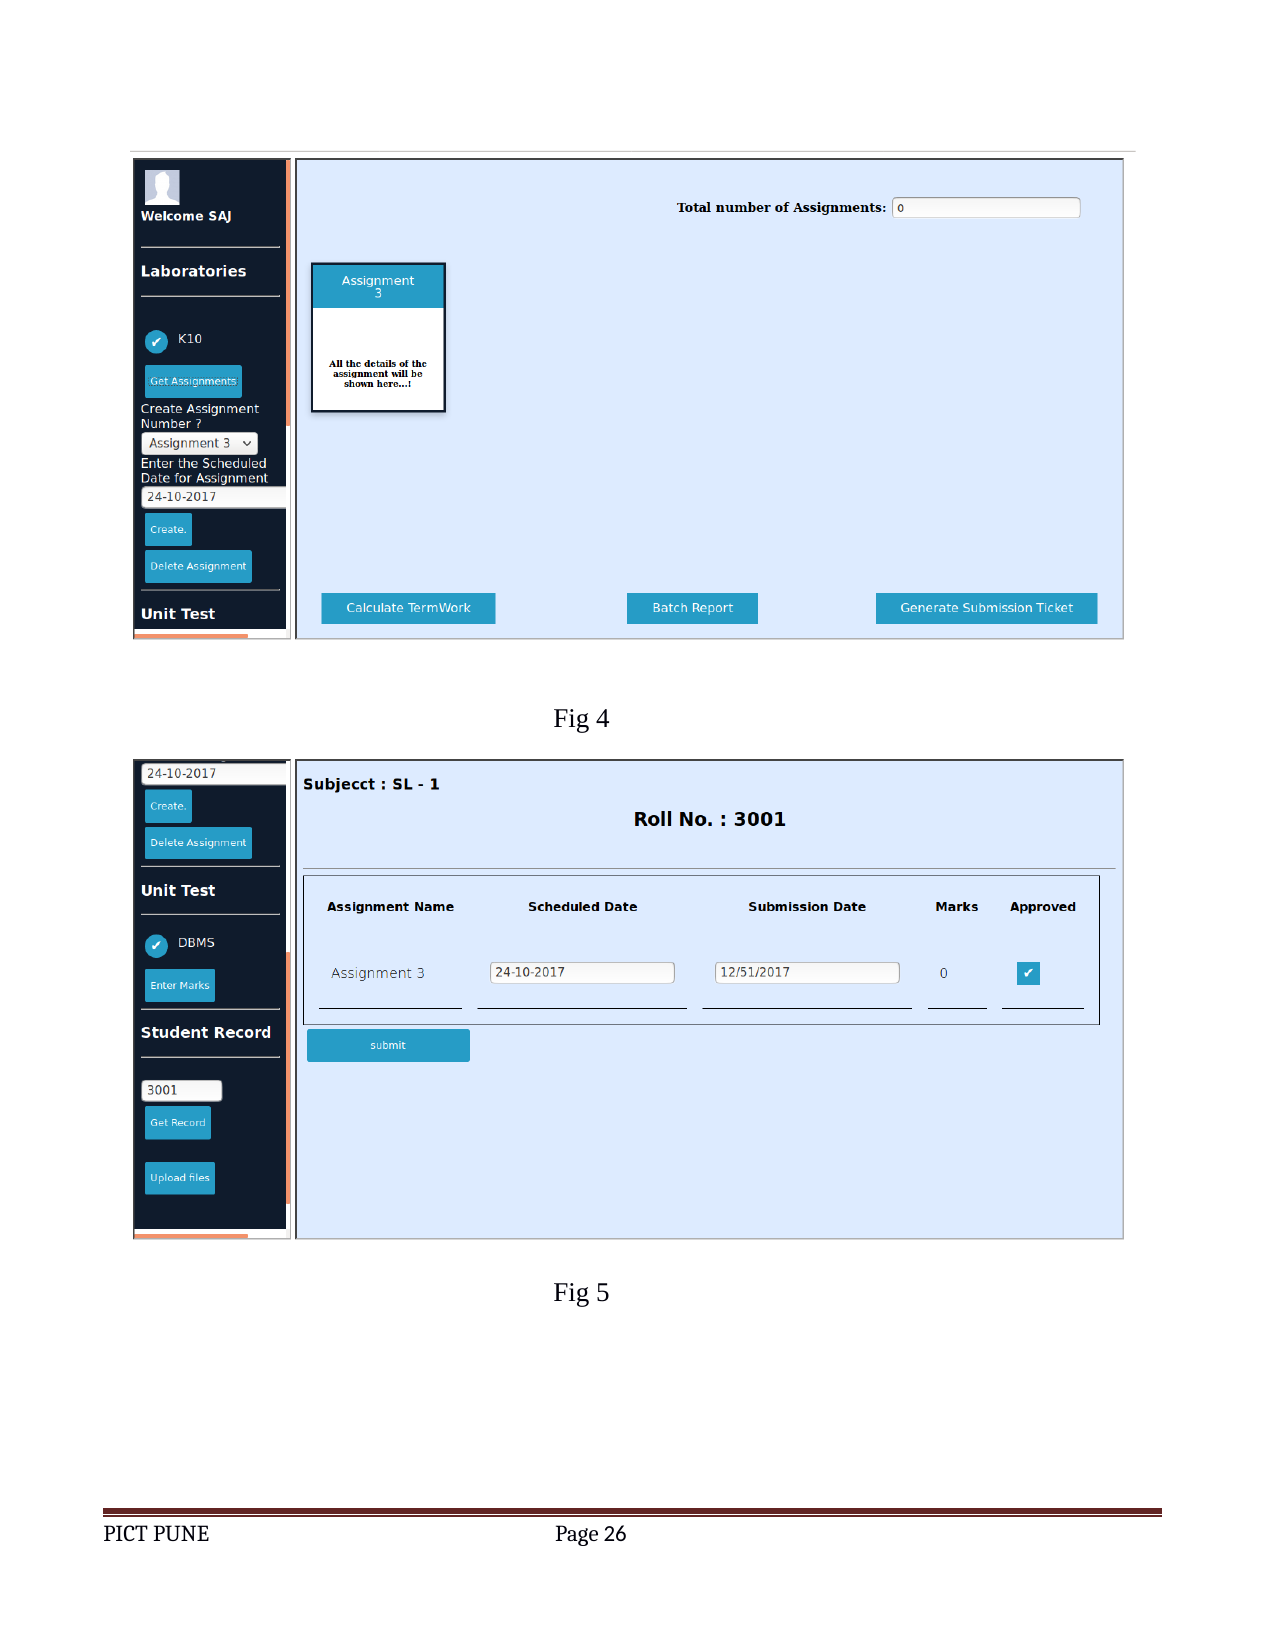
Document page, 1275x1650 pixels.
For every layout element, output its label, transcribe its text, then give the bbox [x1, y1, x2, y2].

picture [130, 150, 1136, 650]
picture [130, 754, 1136, 1250]
text Fig 4 [103, 702, 1162, 733]
